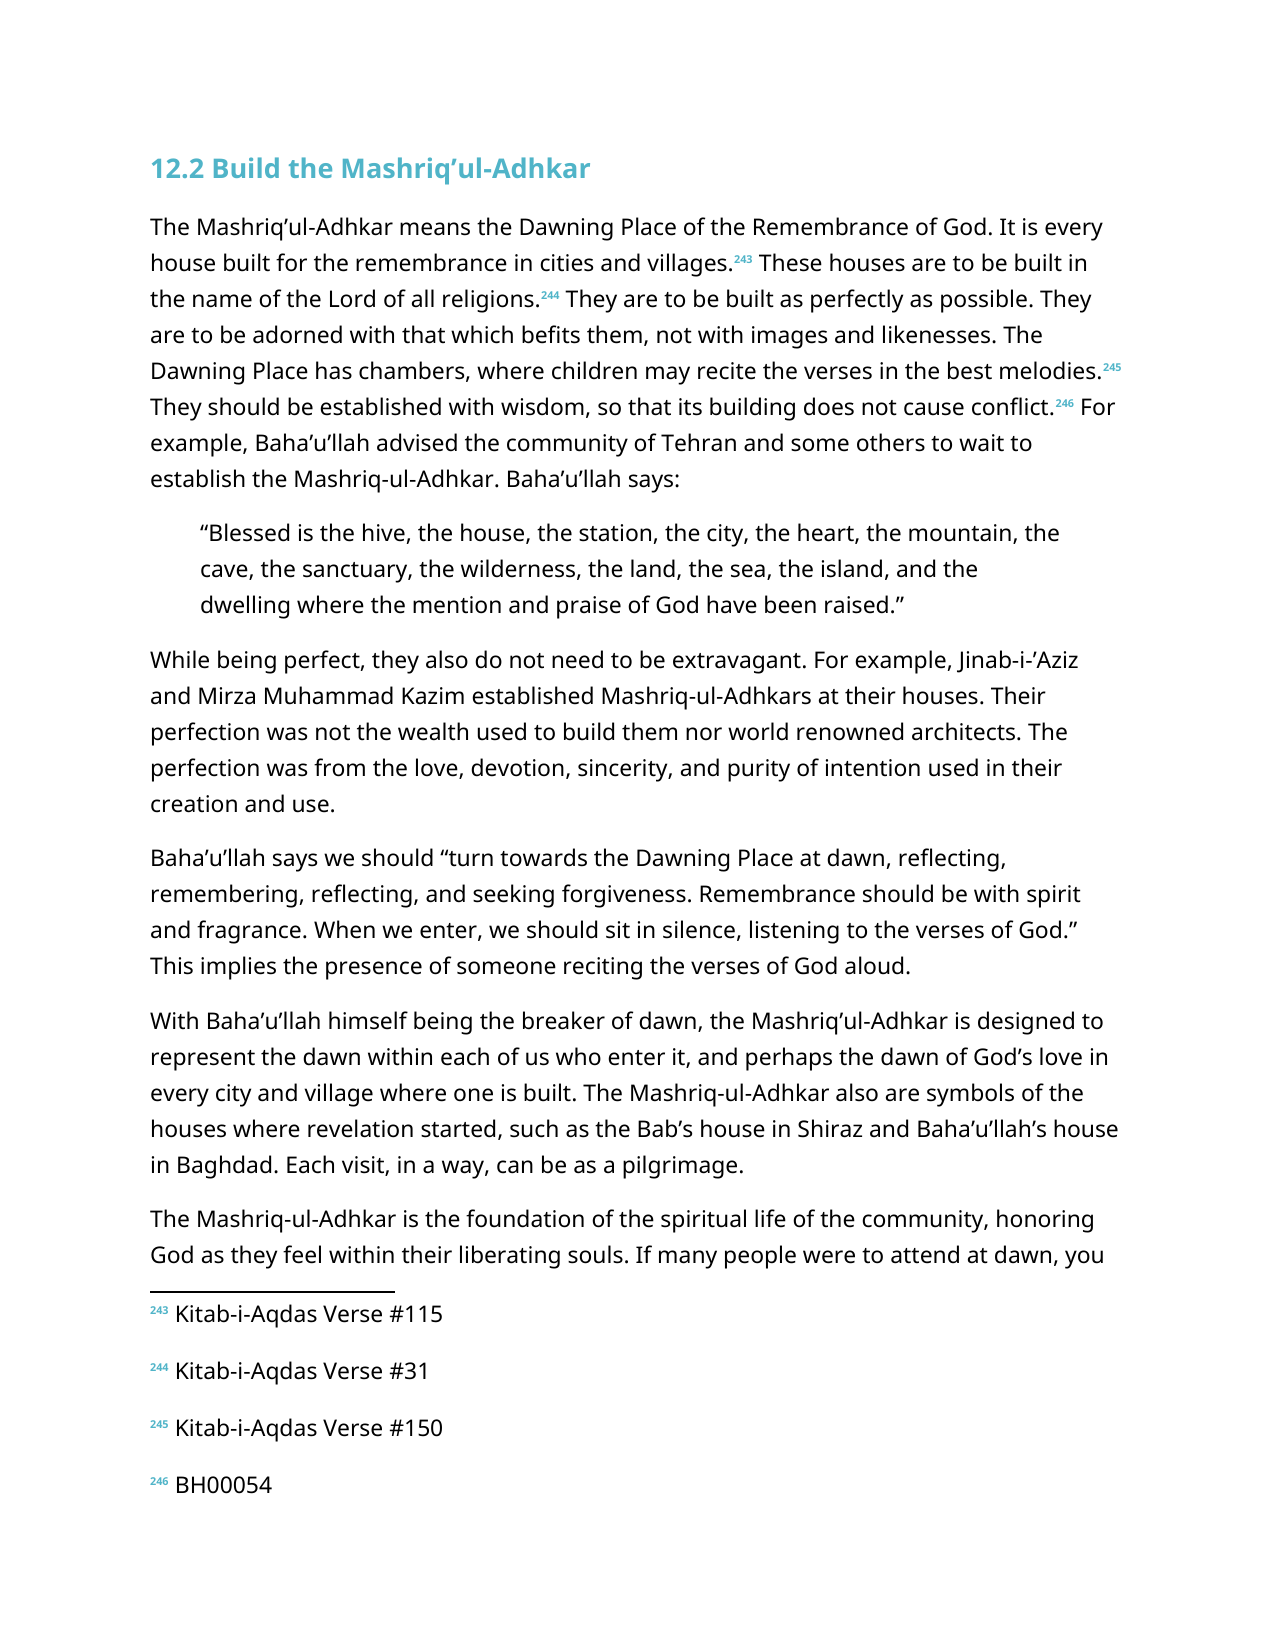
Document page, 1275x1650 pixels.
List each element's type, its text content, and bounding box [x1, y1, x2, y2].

text The Mashriq’ul-Adhkar means the Dawning Place of the Remembrance of God. It is every house built for the remembrance in cities and villages. These houses are to be built in the name of the Lord of all religions. They are to be built as perfectly as possible. They are to be adorned with that which befits them, not with images and likenesses. The Dawning Place has chambers, where children may recite the verses in the best melodies. They should be established with wisdom, so that its building does not cause conflict. For example, Baha’u’llah advised the community of Tehran and some others to wait to establish the Mashriq-ul-Adhkar. Baha’u’llah says: [150, 211, 1125, 494]
text “Blessed is the hive, the house, the station, the city, the heart, the mountain, the cave, the sanctuary, the wilderness, the land, the sea, the island, and the dwelling where the mention and praise of God have been raised.” [200, 517, 1075, 621]
text Baha’u’llah says we should “turn towards the Dawning Place at dawn, reflecting, remembering, reflecting, and seeking forgiveness. Remembrance should be with spirit and fragrance. When we enter, we should sit in silence, listening to the verses of God.” This implies the presence of someone reciting the verses of God aloud. [150, 842, 1125, 981]
text With Baha’u’llah himself being the breaker of dawn, the Mashriq’ul-Adhkar is designed to represent the dawn within each of us who enter it, and perhaps the dawn of God’s love in every city and village where one is built. The Mashriq-ul-Adhkar also are symbols of the houses where revelation started, such as the Bab’s house in Shiraz and Baha’u’llah’s house in Baghdad. Each visit, in a way, can be as a pilgrimage. [150, 1005, 1125, 1180]
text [150, 1203, 1125, 1271]
subtitle 12.2 Build the Mashriq’ul-Adhkar [150, 150, 1125, 187]
text While being perfect, they also do not need to be extravagant. For example, Jinab-i-’Aziz and Mirza Muhammad Kazim established Mashriq-ul-Adhkars at their houses. Their perfection was not the wealth used to build them nor world renowned architects. The perfection was from the love, devotion, sincerity, and purity of intention used in their creation and use. [150, 644, 1125, 819]
